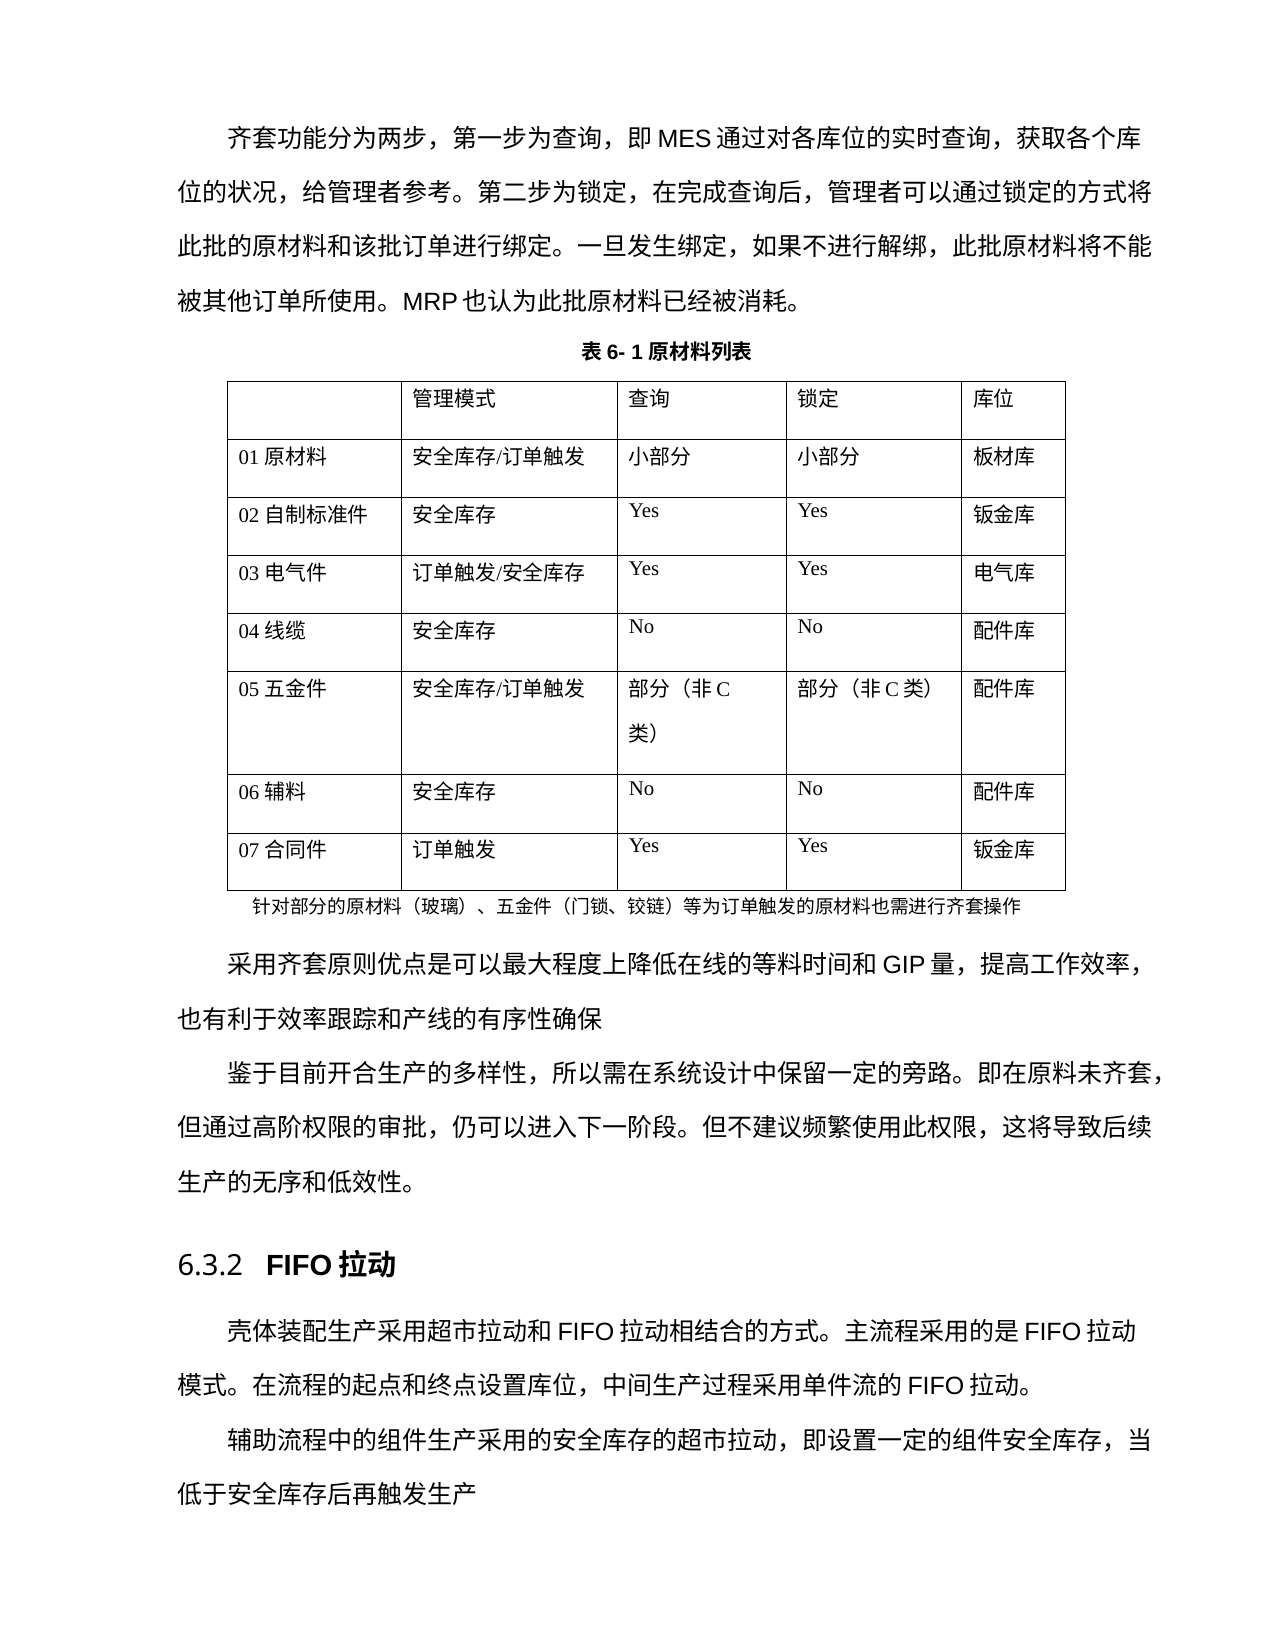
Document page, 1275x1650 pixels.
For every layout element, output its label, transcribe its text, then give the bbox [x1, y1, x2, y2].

table_cell 配件库 [962, 775, 1065, 832]
table_cell 06 辅料 [228, 775, 401, 832]
table_cell No [618, 614, 786, 671]
table_cell Yes [787, 556, 961, 613]
table_cell 小部分 [618, 440, 786, 497]
table_cell Yes [787, 834, 961, 890]
table_cell 配件库 [962, 614, 1065, 671]
table_cell No [618, 775, 786, 832]
text 表6- 1 原材料列表 [177, 336, 1157, 366]
table_cell 01 原材料 [228, 440, 401, 497]
table_cell Yes [787, 498, 961, 555]
table_cell 部分（非C类） [618, 672, 786, 774]
text 壳体装配生产采用超市拉动和FIFO拉动相结合的方式。主流程采用的是FIFO拉动模式。在流程的起点和终点设置库位，中间生产过程采用单件流的FIFO拉动。 [177, 1311, 1157, 1402]
table_cell No [787, 614, 961, 671]
table_cell 07 合同件 [228, 834, 401, 890]
text 采用齐套原则优点是可以最大程度上降低在线的等料时间和GIP量，提高工作效率，也有利于效率跟踪和产线的有序性确保 [177, 945, 1157, 1035]
table_cell 04 线缆 [228, 614, 401, 671]
table_cell 05 五金件 [228, 672, 401, 774]
text 辅助流程中的组件生产采用的安全库存的超市拉动，即设置一定的组件安全库存，当低于安全库存后再触发生产 [177, 1420, 1157, 1511]
table_cell 板材库 [962, 440, 1065, 497]
table_header 查询 [618, 382, 786, 439]
table_cell 订单触发 [402, 834, 617, 890]
table_cell 电气库 [962, 556, 1065, 613]
text 鉴于目前开合生产的多样性，所以需在系统设计中保留一定的旁路。即在原料未齐套，但通过高阶权限的审批，仍可以进入下一阶段。但不建议频繁使用此权限，这将导致后续生产的无序和低效性。 [177, 1053, 1157, 1198]
table_cell No [787, 775, 961, 832]
table_cell 安全库存/订单触发 [402, 440, 617, 497]
table_cell 订单触发/安全库存 [402, 556, 617, 613]
table_cell 小部分 [787, 440, 961, 497]
table_cell 钣金库 [962, 498, 1065, 555]
table_cell 安全库存/订单触发 [402, 672, 617, 774]
table_header 库位 [962, 382, 1065, 439]
table_cell 钣金库 [962, 834, 1065, 890]
table_header 管理模式 [402, 382, 617, 439]
table_cell 安全库存 [402, 498, 617, 555]
table_cell 03 电气件 [228, 556, 401, 613]
table_header 锁定 [787, 382, 961, 439]
table_cell Yes [618, 834, 786, 890]
table_cell 安全库存 [402, 775, 617, 832]
list 针对部分的原材料（玻璃）、五金件（门锁、铰链）等为订单触发的原材料也需进行齐套操作 [215, 891, 1157, 919]
text 齐套功能分为两步，第一步为查询，即MES通过对各库位的实时查询，获取各个库位的状况，给管理者参考。第二步为锁定，在完成查询后，管理者可以通过锁定的方式将此批的原材料和该批订单进行绑定。一旦发生绑定，如果不进行解绑，此批原材料将不能被其他订单所使用。MRP也认为此批原材料已经被消耗。 [177, 118, 1157, 317]
table_cell 安全库存 [402, 614, 617, 671]
table_cell 02 自制标准件 [228, 498, 401, 555]
subtitle FIFO拉动 [177, 1242, 1157, 1284]
table_cell Yes [618, 556, 786, 613]
table_header [228, 382, 401, 439]
table_cell 配件库 [962, 672, 1065, 774]
table_cell Yes [618, 498, 786, 555]
table_cell 部分（非C类） [787, 672, 961, 774]
